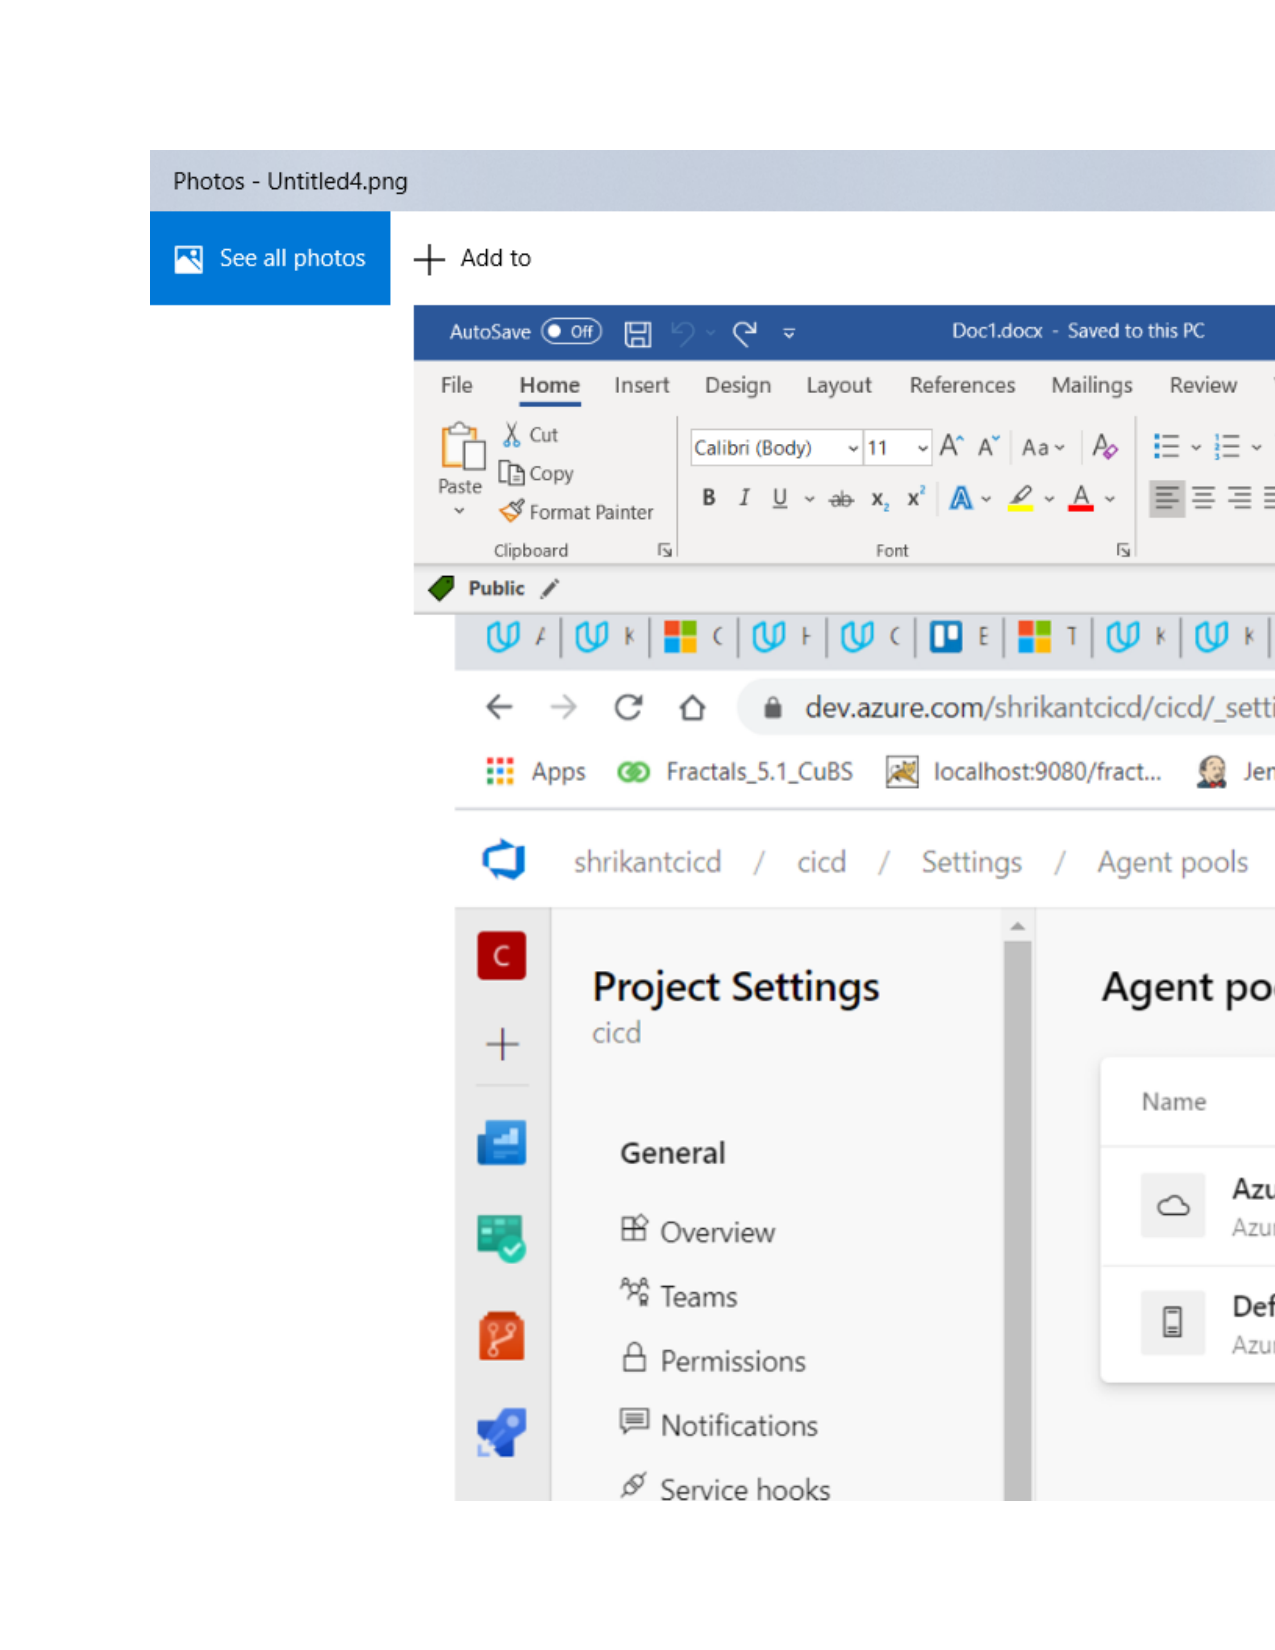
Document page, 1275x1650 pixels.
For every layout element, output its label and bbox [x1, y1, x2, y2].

picture [150, 150, 1275, 1501]
